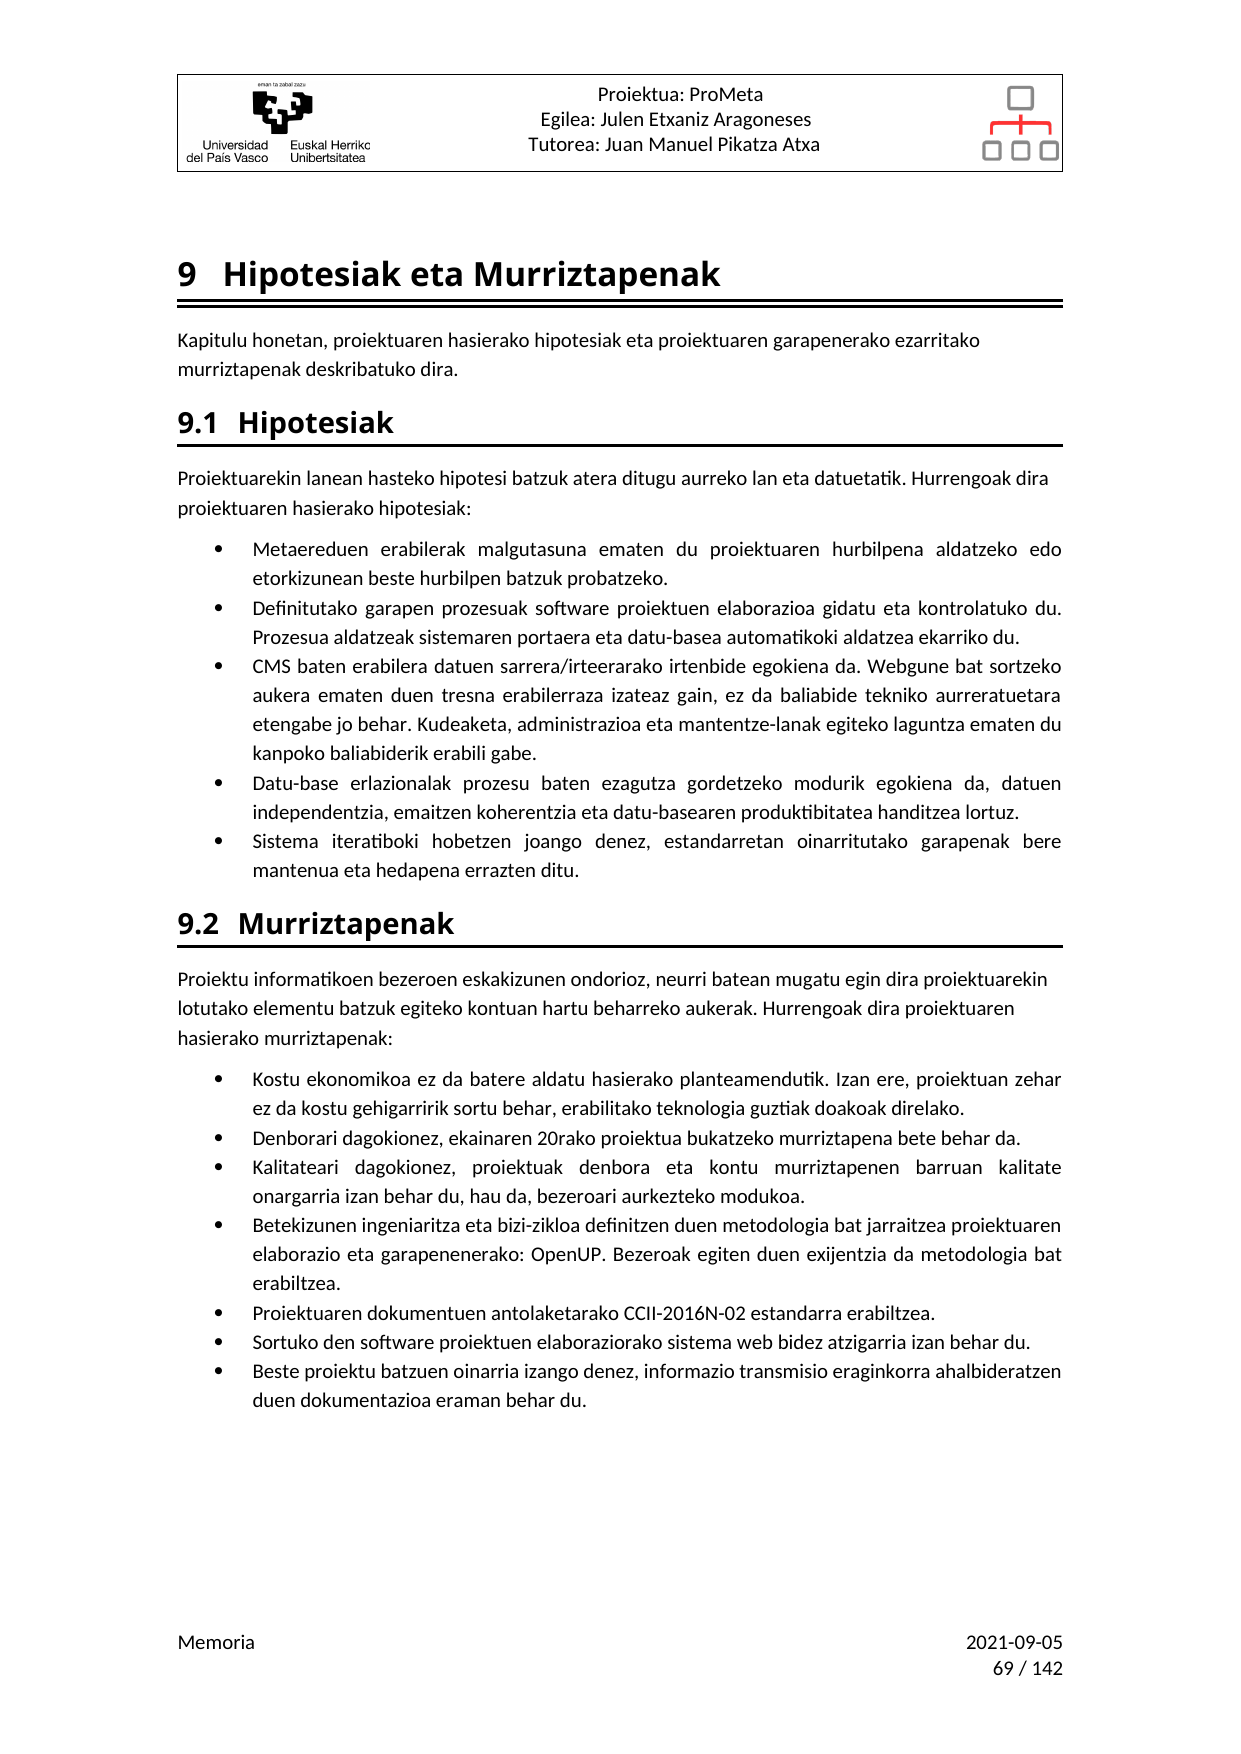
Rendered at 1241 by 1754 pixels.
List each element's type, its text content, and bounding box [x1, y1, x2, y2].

list Sistema iteratiboki hobetzen joango denez, estandarretan oinarritutako garapenak bere mantenua eta hedapena errazten ditu. [215, 828, 1063, 883]
list Datu-base erlazionalak prozesu baten ezagutza gordetzeko modurik egokiena da, datuen independentzia, emaitzen koherentzia eta datu-basearen produktibitatea handitzea lortuz. [215, 770, 1063, 824]
list Metaereduen erabilerak malgutasuna ematen du proiektuaren hurbilpena aldatzeko edo etorkizunean beste hurbilpen batzuk probatzeko. [215, 536, 1063, 591]
list CMS baten erabilera datuen sarrera/irteerarako irtenbide egokiena da. Webgune bat sortzeko aukera ematen duen tresna erabilerraza izateaz gain, ez da baliabide tekniko aurreratuetara etengabe jo behar. Kudeaketa, administrazioa eta mantentze-lanak egiteko laguntza ematen du kanpoko baliabiderik erabili gabe. [215, 653, 1063, 766]
text Proiektu informatikoen bezeroen eskakizunen ondorioz, neurri batean mugatu egin dira proiektuarekin lotutako elementu batzuk egiteko kontuan hartu beharreko aukerak. Hurrengoak dira proiektuaren hasierako murriztapenak: [177, 966, 1063, 1050]
subtitle Hipotesiak [177, 402, 1063, 444]
text Proiektuarekin lanean hasteko hipotesi batzuk atera ditugu aurreko lan eta datuetatik. Hurrengoak dira proiektuaren hasierako hipotesiak: [177, 466, 1063, 520]
picture [978, 80, 1060, 162]
list Denborari dagokionez, ekainaren 20rako proiektua bukatzeko murriztapena bete behar da. [215, 1125, 1063, 1150]
list Kostu ekonomikoa ez da batere aldatu hasierako planteamendutik. Izan ere, proiektuan zehar ez da kostu gehigarririk sortu behar, erabilitako teknologia guztiak doakoak direlako. [215, 1066, 1063, 1121]
list Definitutako garapen prozesuak software proiektuen elaborazioa gidatu eta kontrolatuko du. Prozesua aldatzeak sistemaren portaera eta datu-basea automatikoki aldatzea ekarriko du. [215, 595, 1063, 649]
subtitle Hipotesiak eta Murriztapenak [177, 251, 1063, 299]
list Betekizunen ingeniaritza eta bizi-zikloa definitzen duen metodologia bat jarraitzea proiektuaren elaborazio eta garapenenerako: OpenUP. Bezeroak egiten duen exijentzia da metodologia bat erabiltzea. [215, 1212, 1063, 1296]
text Kapitulu honetan, proiektuaren hasierako hipotesiak eta proiektuaren garapenerako ezarritako murriztapenak deskribatuko dira. [177, 327, 1063, 382]
picture [182, 81, 370, 162]
list Kalitateari dagokionez, proiektuak denbora eta kontu murriztapenen barruan kalitate onargarria izan behar du, hau da, bezeroari aurkezteko modukoa. [215, 1154, 1063, 1208]
list Beste proiektu batzuen oinarria izango denez, informazio transmisio eraginkorra ahalbideratzen duen dokumentazioa eraman behar du. [215, 1358, 1063, 1413]
list Proiektuaren dokumentuen antolaketarako CCII-2016N-02 estandarra erabiltzea. [215, 1300, 1063, 1325]
subtitle Murriztapenak [177, 903, 1063, 945]
list Sortuko den software proiektuen elaboraziorako sistema web bidez atzigarria izan behar du. [215, 1329, 1063, 1354]
